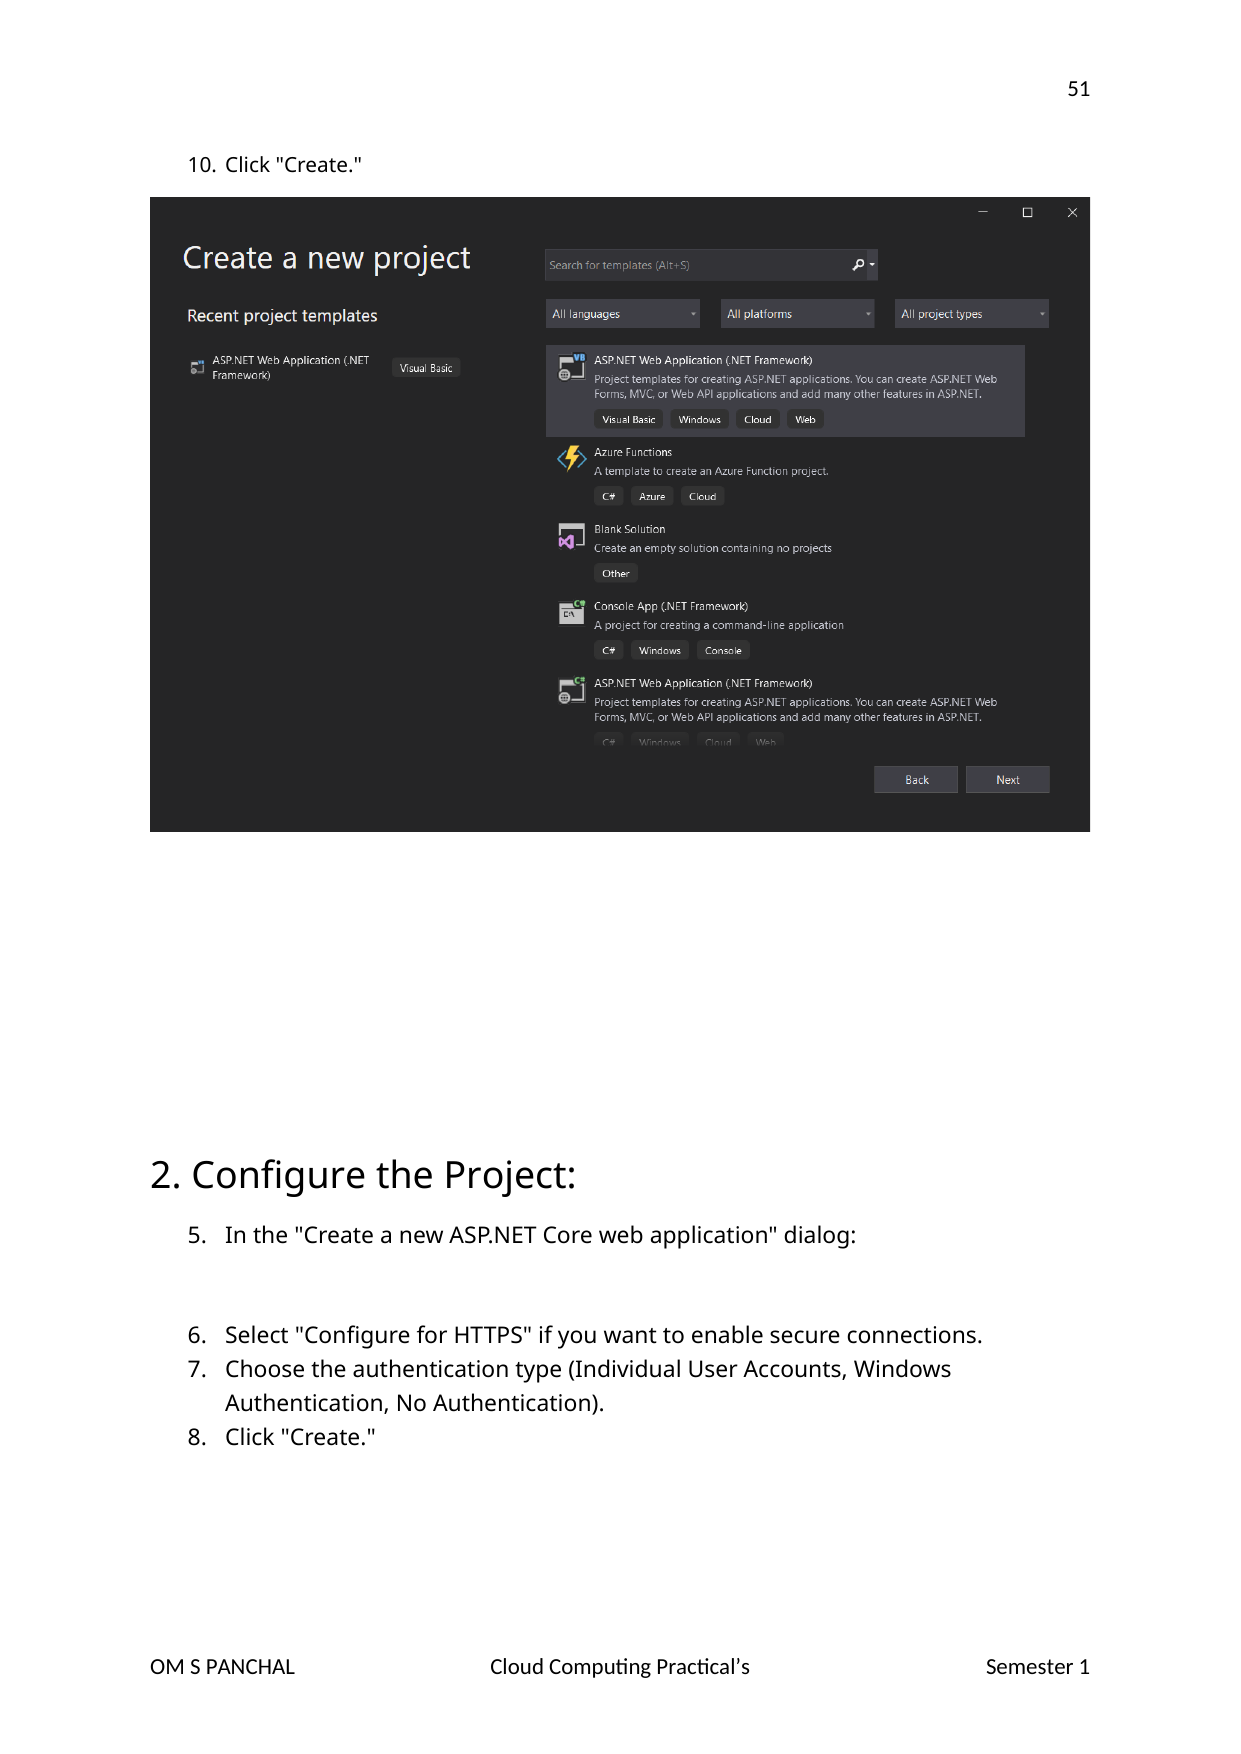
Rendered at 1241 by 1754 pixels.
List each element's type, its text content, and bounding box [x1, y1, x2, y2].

picture [150, 197, 1091, 832]
list Click "Create." [187, 150, 1090, 178]
list Choose the authentication type (Individual User Accounts, Windows Authentication, No Authentication). [187, 1353, 1090, 1418]
list Click "Create." [187, 1421, 1090, 1452]
list Select "Configure for HTTPS" if you want to enable secure connections. [187, 1319, 1090, 1351]
text 2. Configure the Project: [150, 1148, 1090, 1199]
list In the "Create a new ASP.NET Core web application" dialog: [187, 1219, 1090, 1250]
